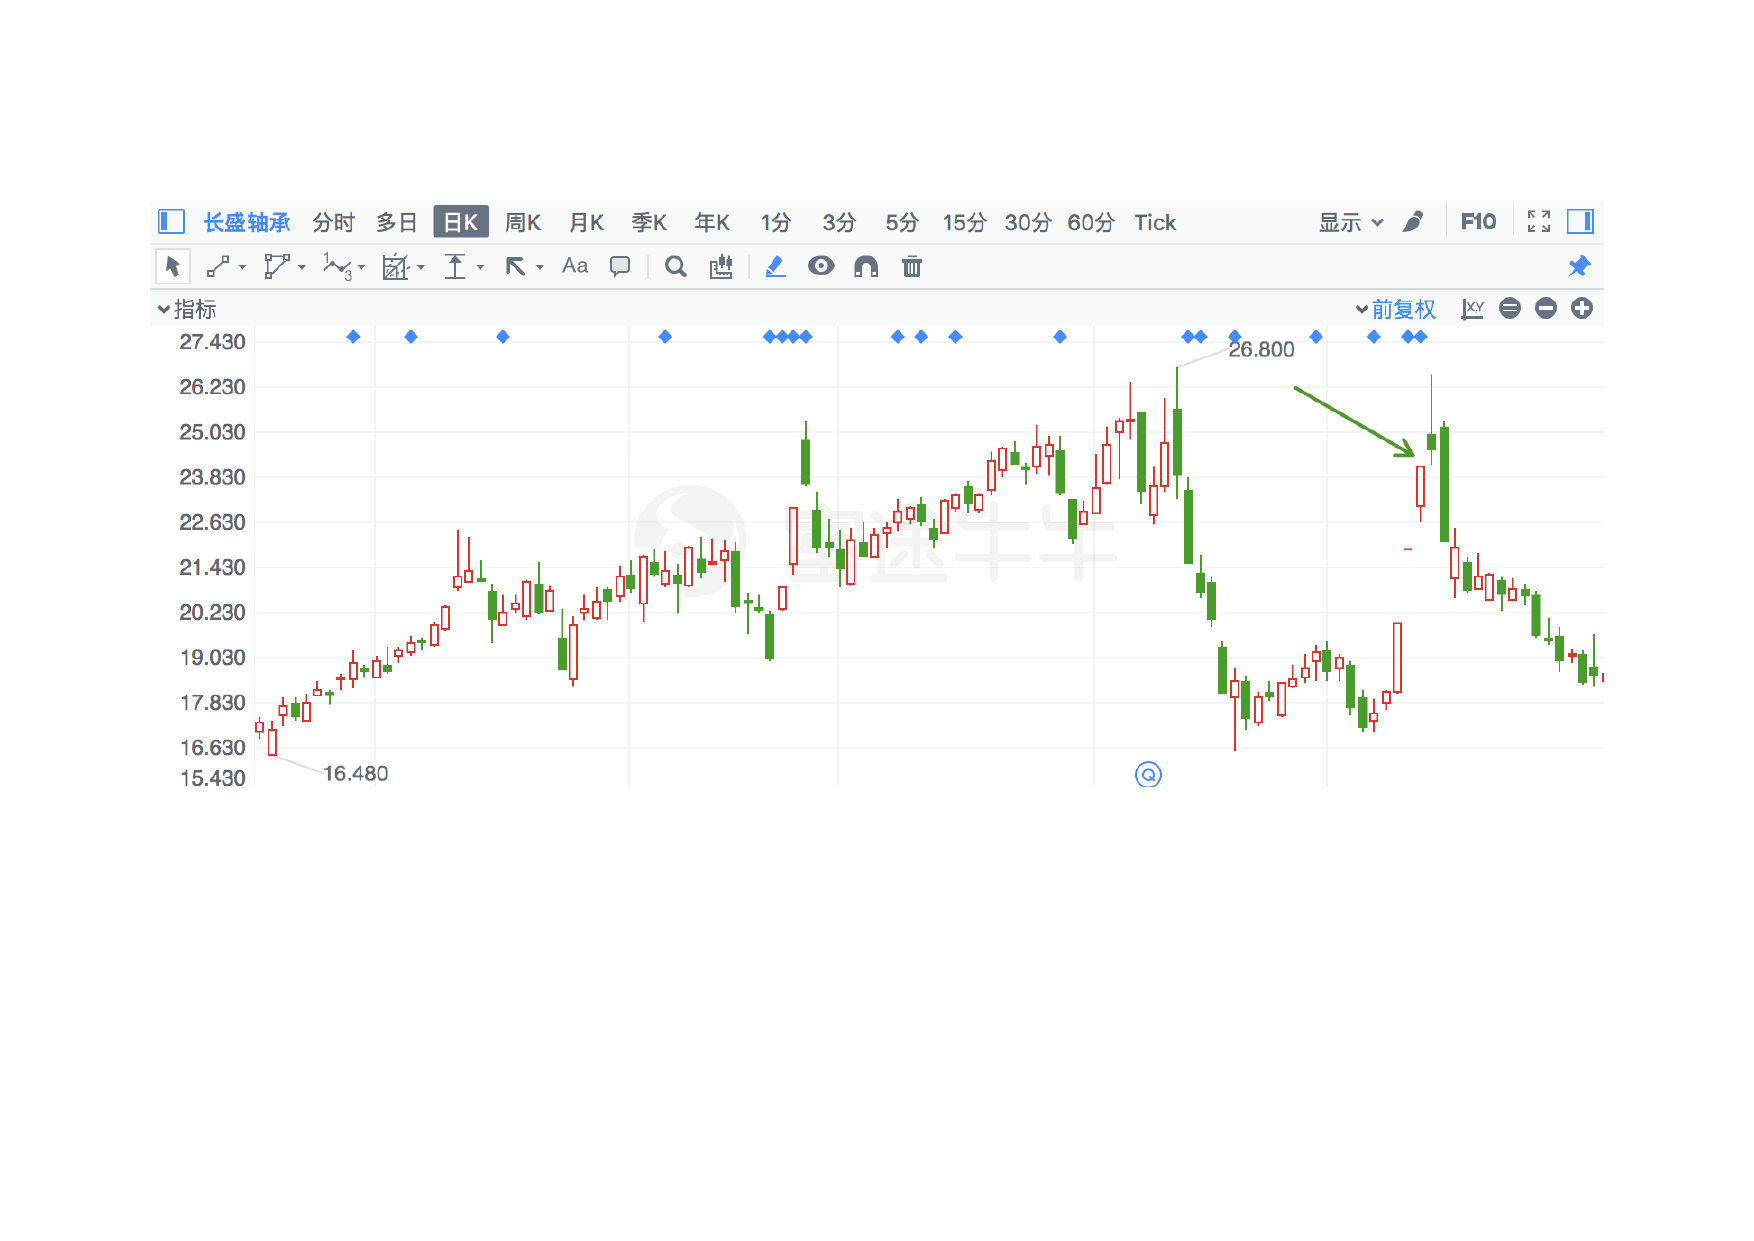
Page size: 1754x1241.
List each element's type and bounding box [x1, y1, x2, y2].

picture [150, 201, 1605, 787]
